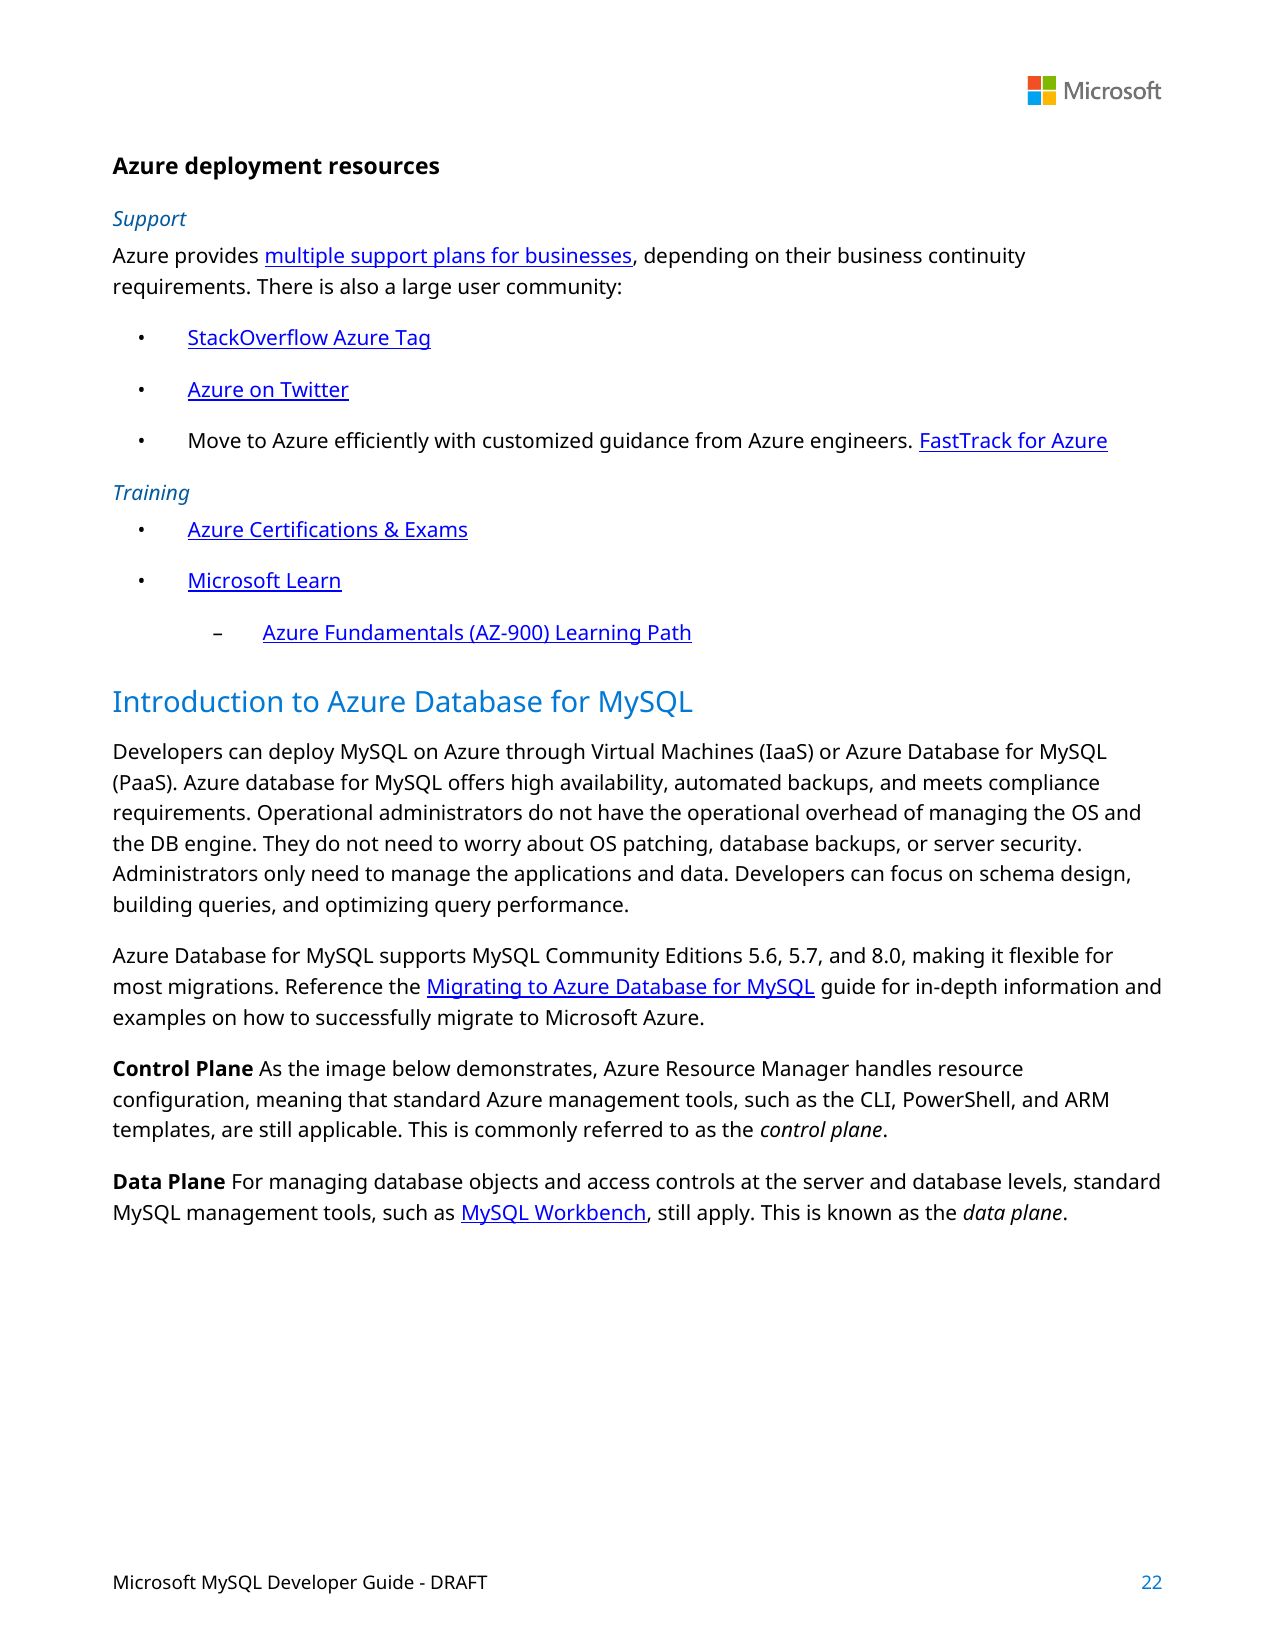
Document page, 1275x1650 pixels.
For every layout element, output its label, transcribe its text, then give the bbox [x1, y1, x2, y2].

list Move to Azure efficiently with customized guidance from Azure engineers. FastTrack for Azure [137, 426, 1162, 455]
list Azure Certifications & Exams [137, 515, 1162, 543]
list Azure Fundamentals (AZ-900) Learning Path [212, 618, 1162, 646]
text Control Plane As the image below demonstrates, Azure Resource Manager handles resource configuration, meaning that standard Azure management tools, such as the CLI, PowerShell, and ARM templates, are still applicable. This is commonly referred to as the control plane. [112, 1054, 1162, 1144]
list Microsoft Learn [137, 566, 1162, 595]
text Azure Database for MySQL supports MySQL Community Editions 5.6, 5.7, and 8.0, making it flexible for most migrations. Reference the Migrating to Azure Database for MySQL guide for in-depth information and examples on how to successfully migrate to Microsoft Azure. [112, 942, 1162, 1031]
subtitle Training [112, 478, 1162, 506]
list StackOverflow Azure Tag [137, 323, 1162, 352]
subtitle Introduction to Azure Database for MySQL [112, 682, 1162, 721]
list Azure on Twitter [137, 375, 1162, 403]
picture [1026, 75, 1163, 107]
text Developers can deploy MySQL on Azure through Virtual Machines (IaaS) or Azure Database for MySQL (PaaS). Azure database for MySQL offers high availability, automated backups, and meets compliance requirements. Operational administrators do not have the operational overhead of managing the OS and the DB engine. They do not need to worry about OS patching, database backups, or server security. Administrators only need to manage the applications and data. Developers can focus on schema design, building queries, and optimizing query performance. [112, 737, 1162, 918]
subtitle Support [112, 204, 1162, 233]
subtitle Azure deployment resources [112, 150, 1162, 181]
text Data Plane For managing database objects and access controls at the server and database levels, standard MySQL management tools, such as MySQL Workbench, still apply. This is known as the data plane. [112, 1167, 1162, 1226]
text Azure provides multiple support plans for businesses, depending on their business continuity requirements. There is also a large user community: [112, 241, 1162, 301]
